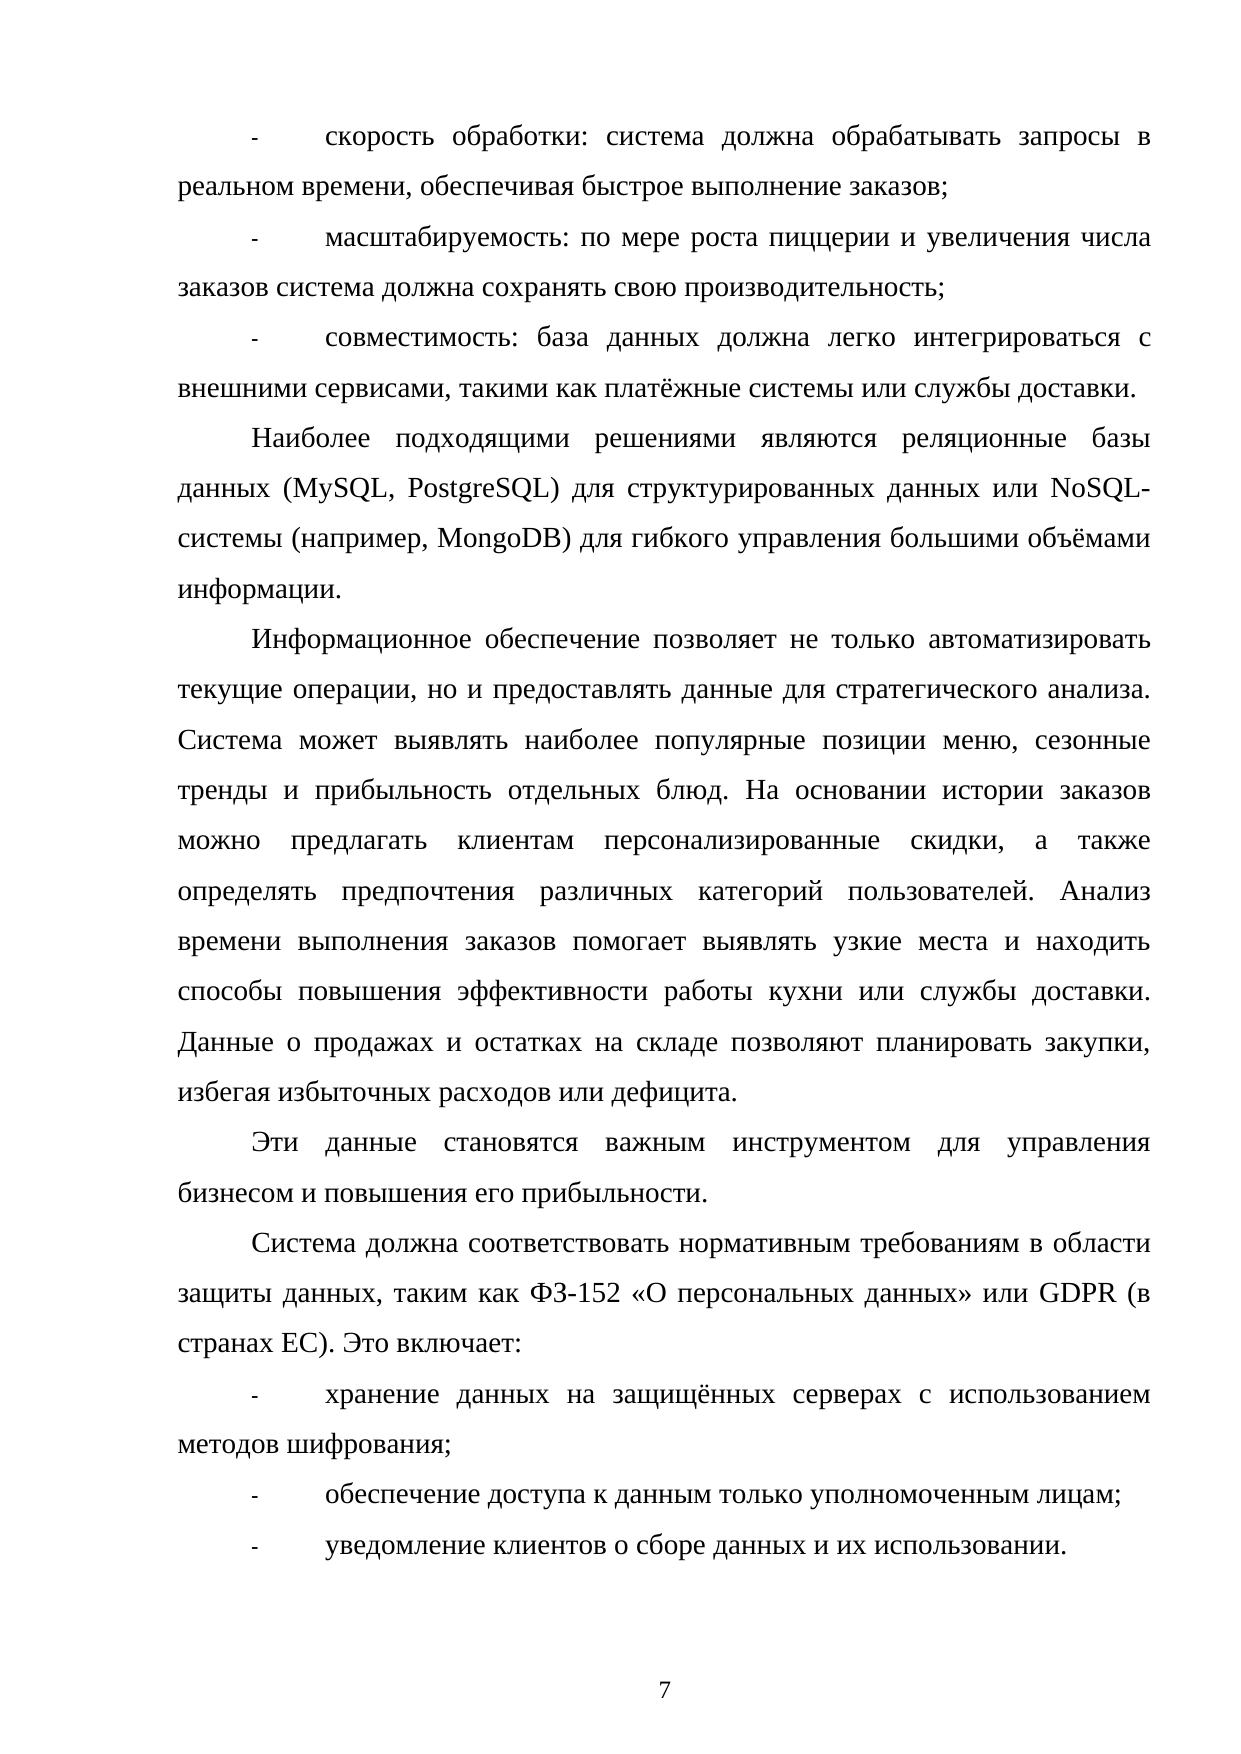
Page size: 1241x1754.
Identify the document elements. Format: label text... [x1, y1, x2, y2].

text Информационное обеспечение позволяет не только автоматизировать текущие операции, но и предоставлять данные для стратегического анализа. Система может выявлять наиболее популярные позиции меню, сезонные тренды и прибыльность отдельных блюд. На основании истории заказов можно предлагать клиентам персонализированные скидки, а также определять предпочтения различных категорий пользователей. Анализ времени выполнения заказов помогает выявлять узкие места и находить способы повышения эффективности работы кухни или службы доставки. Данные о продажах и остатках на складе позволяют планировать закупки, избегая избыточных расходов или дефицита. [177, 621, 1152, 1108]
text Эти данные становятся важным инструментом для управления бизнесом и повышения его прибыльности. [177, 1124, 1152, 1208]
list скорость обработки: система должна обрабатывать запросы в реальном времени, обеспечивая быстрое выполнение заказов; [177, 118, 1152, 202]
list хранение данных на защищённых серверах с использованием методов шифрования; [177, 1376, 1152, 1460]
text Система должна соответствовать нормативным требованиям в области защиты данных, таким как ФЗ-152 «О персональных данных» или GDPR (в странах ЕС). Это включает: [177, 1225, 1152, 1359]
list совместимость: база данных должна легко интегрироваться с внешними сервисами, такими как платёжные системы или службы доставки. [177, 319, 1152, 403]
list обеспечение доступа к данным только уполномоченным лицам; [177, 1477, 1152, 1510]
list масштабируемость: по мере роста пиццерии и увеличения числа заказов система должна сохранять свою производительность; [177, 219, 1152, 303]
text Наиболее подходящими решениями являются реляционные базы данных (MySQL, PostgreSQL) для структурированных данных или NoSQL-системы (например, MongoDB) для гибкого управления большими объёмами информации. [177, 420, 1152, 604]
list уведомление клиентов о сборе данных и их использовании. [177, 1527, 1152, 1560]
